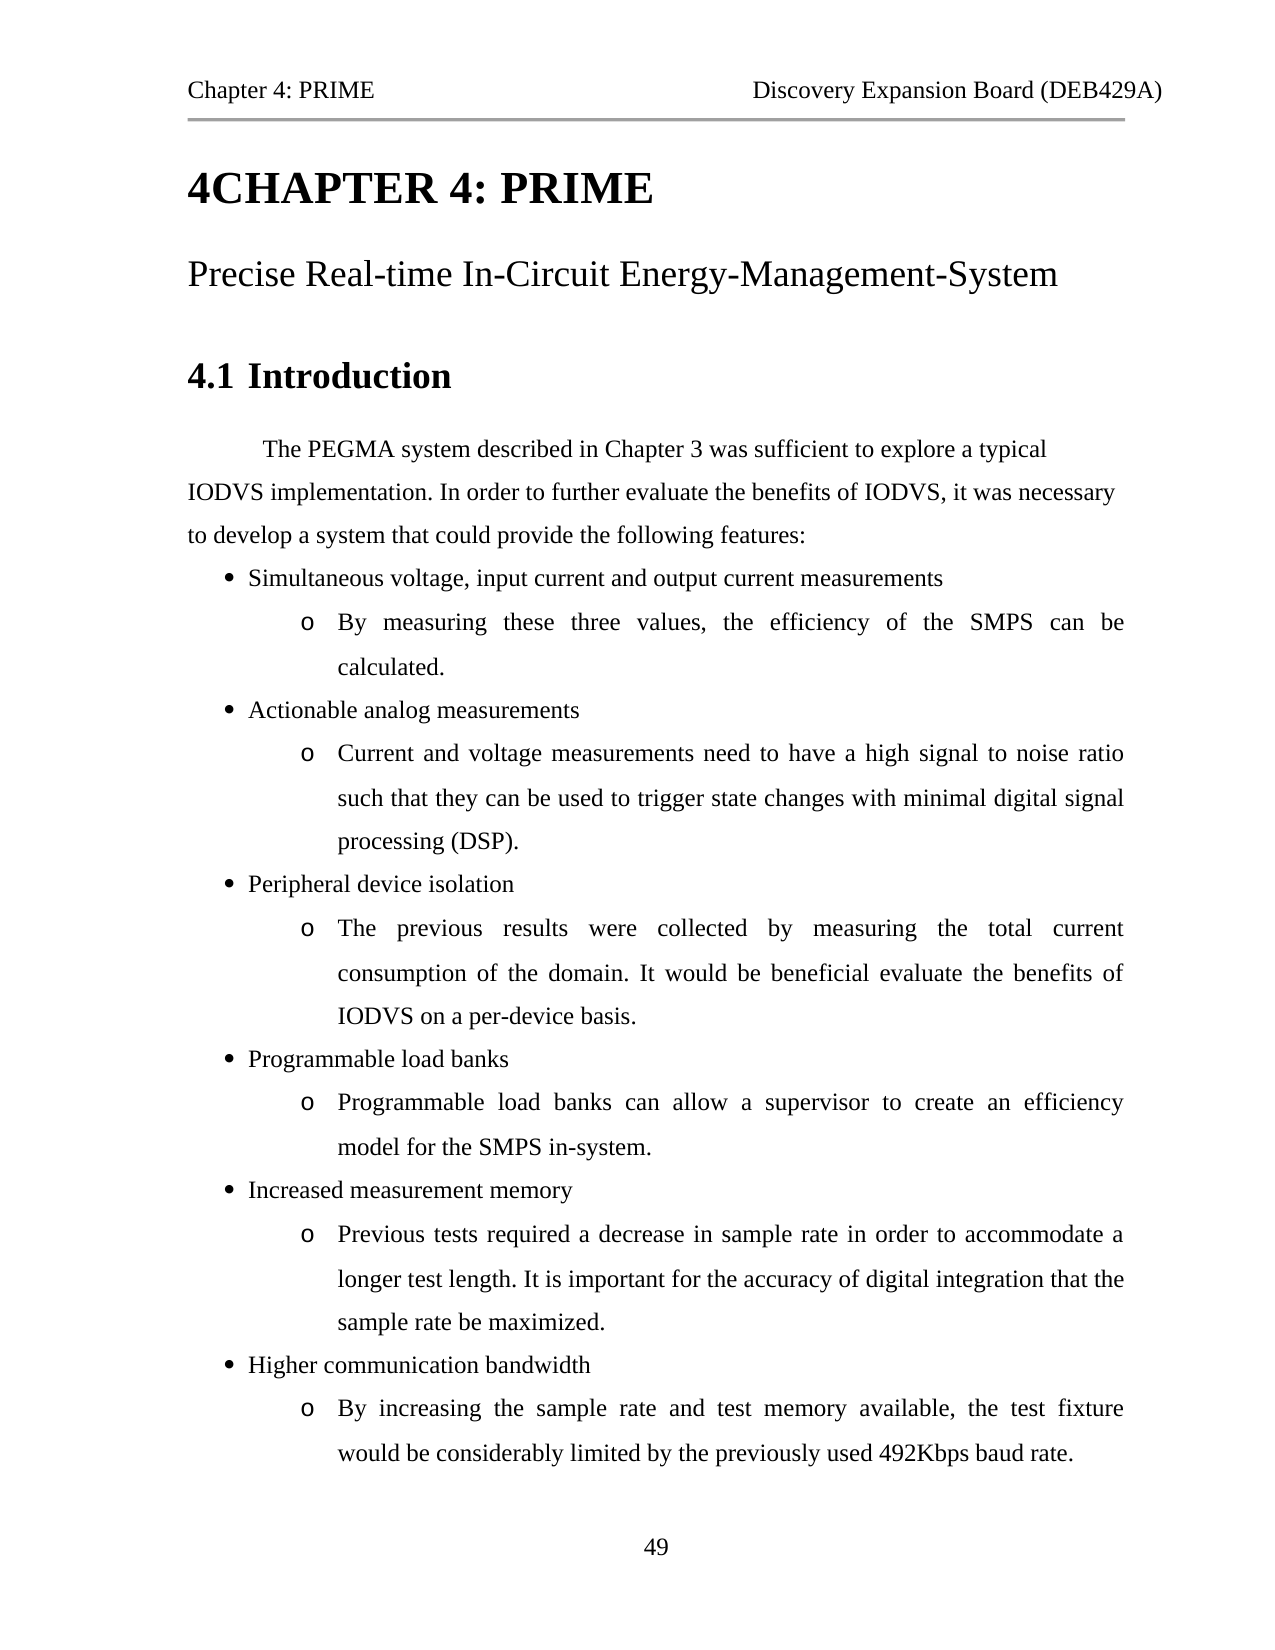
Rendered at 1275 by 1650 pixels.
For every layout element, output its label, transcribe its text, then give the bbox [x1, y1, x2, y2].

text Precise Real-time In-Circuit Energy-Management-System [187, 251, 1125, 294]
list Programmable load banks can allow a supervisor to create an efficiency model for the SMPS in-system. [300, 1087, 1125, 1161]
subtitle Chapter 4: PRIME [187, 161, 1125, 214]
list Actionable analog measurements [225, 695, 1125, 724]
list Simultaneous voltage, input current and output current measurements [225, 563, 1125, 592]
list By increasing the sample rate and test memory available, the test fixture would be considerably limited by the previously used 492Kbps baud rate. [300, 1393, 1125, 1467]
list The previous results were collected by measuring the total current consumption of the domain. It would be beneficial evaluate the benefits of IODVS on a per-device basis. [300, 913, 1125, 1030]
list Current and voltage measurements need to have a high signal to noise ratio such that they can be used to trigger state changes with minimal digital signal processing (DSP). [300, 738, 1125, 855]
text The PEGMA system described in Chapter 3 was sufficient to explore a typical IODVS implementation. In order to further evaluate the benefits of IODVS, it was necessary to develop a system that could provide the following features: [187, 434, 1125, 549]
list Increased measurement memory [225, 1176, 1125, 1204]
subtitle Introduction [187, 353, 1125, 397]
list Programmable load banks [225, 1044, 1125, 1073]
list By measuring these three values, the efficiency of the SMPS can be calculated. [300, 607, 1125, 681]
list Higher communication bandwidth [225, 1350, 1125, 1379]
list Previous tests required a decrease in sample rate in order to accommodate a longer test length. It is important for the accuracy of digital integration that the sample rate be maximized. [300, 1219, 1125, 1336]
list Peripheral device isolation [225, 869, 1125, 898]
